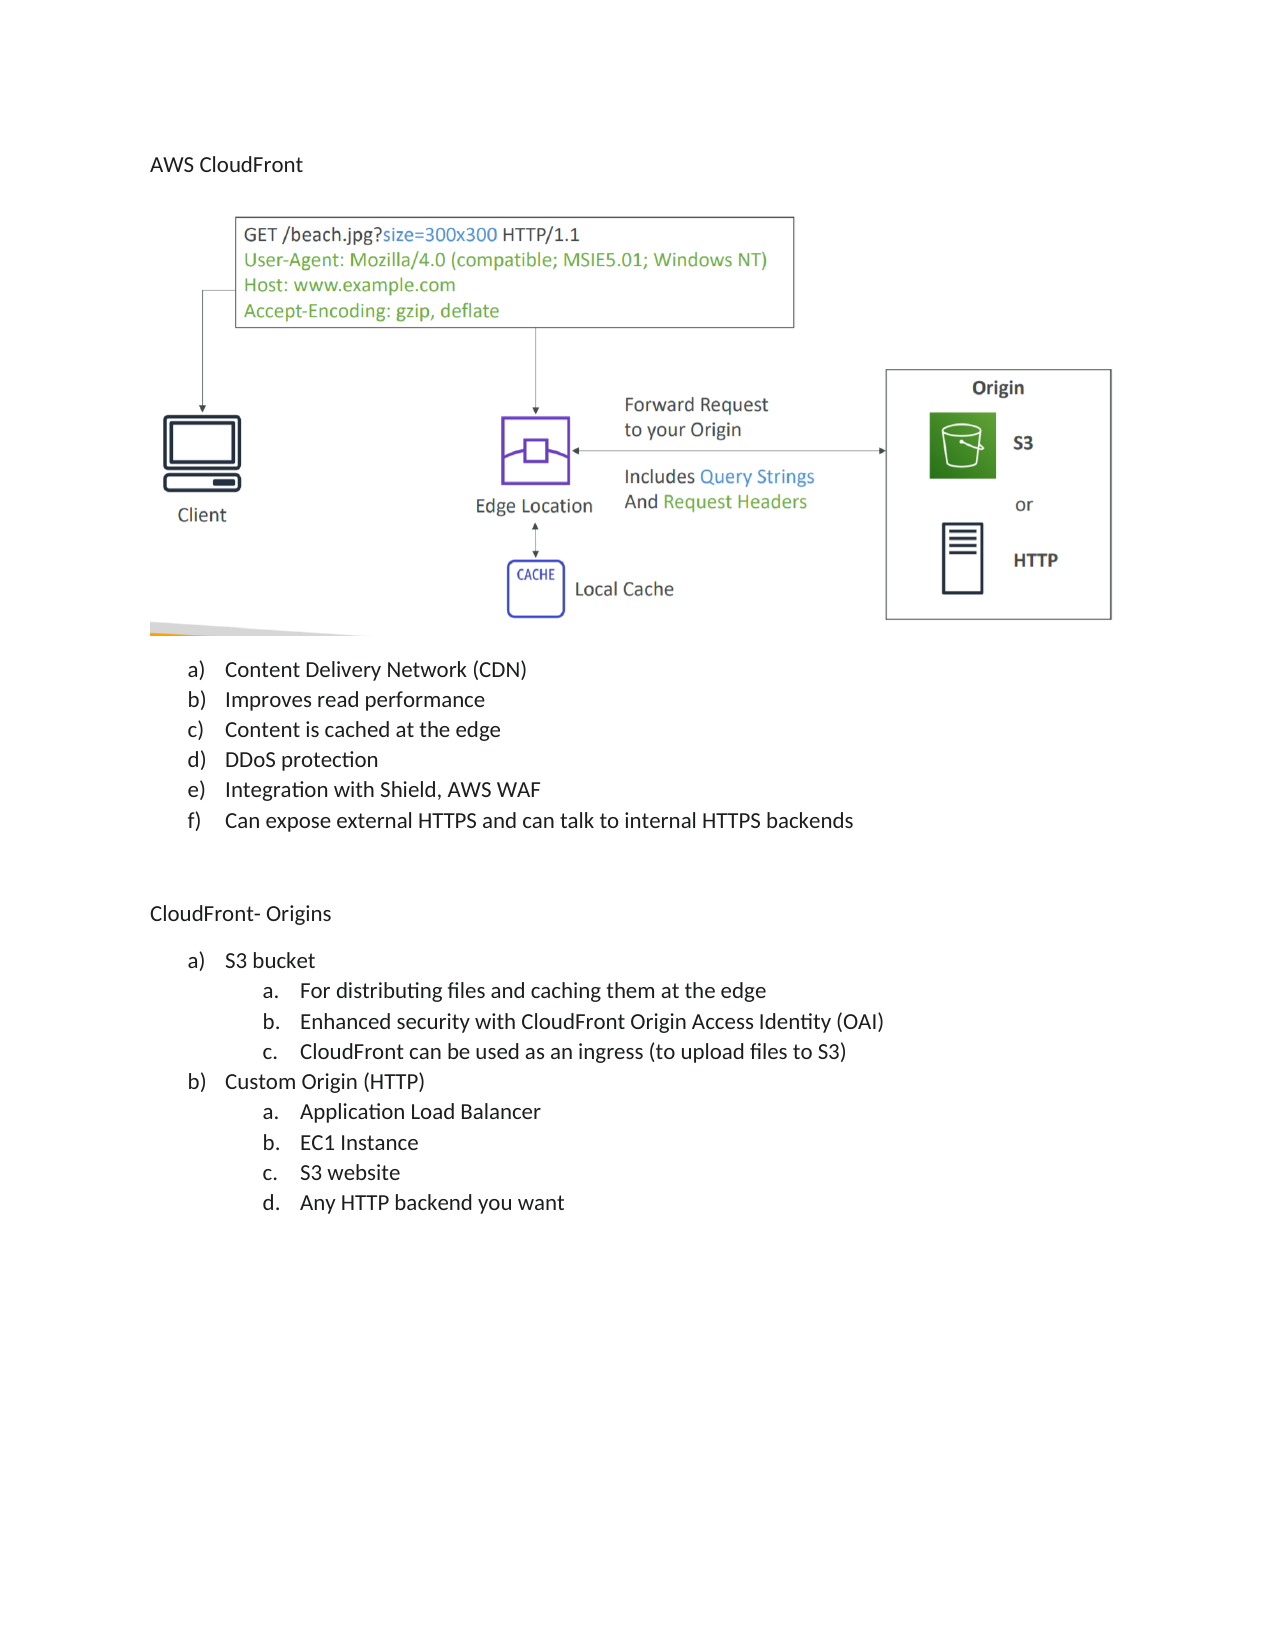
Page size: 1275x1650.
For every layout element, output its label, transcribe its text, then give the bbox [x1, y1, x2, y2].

list EC1 Instance [262, 1128, 1125, 1156]
list S3 bucket [187, 946, 1125, 974]
list Enhanced security with CloudFront Origin Access Identity (OAI) [262, 1007, 1125, 1035]
list Improves read performance [187, 685, 1125, 713]
list For distributing files and caching them at the edge [262, 977, 1125, 1005]
list S3 website [262, 1158, 1125, 1186]
picture [150, 196, 1125, 636]
text AWS CloudFront [150, 150, 1125, 178]
list DDoS protection [187, 745, 1125, 773]
list Application Load Balancer [262, 1097, 1125, 1126]
text CloudFront- Origins [150, 899, 1125, 928]
list Integration with Shield, AWS WAF [187, 776, 1125, 804]
list CloudFront can be used as an ingress (to upload files to S3) [262, 1037, 1125, 1065]
list Any HTTP backend you want [262, 1188, 1125, 1216]
list Can expose external HTTPS and can talk to internal HTTPS backends [187, 806, 1125, 834]
list Custom Origin (HTTP) [187, 1067, 1125, 1095]
list Content is cached at the edge [187, 715, 1125, 743]
list Content Delivery Network (CDN) [187, 655, 1125, 683]
